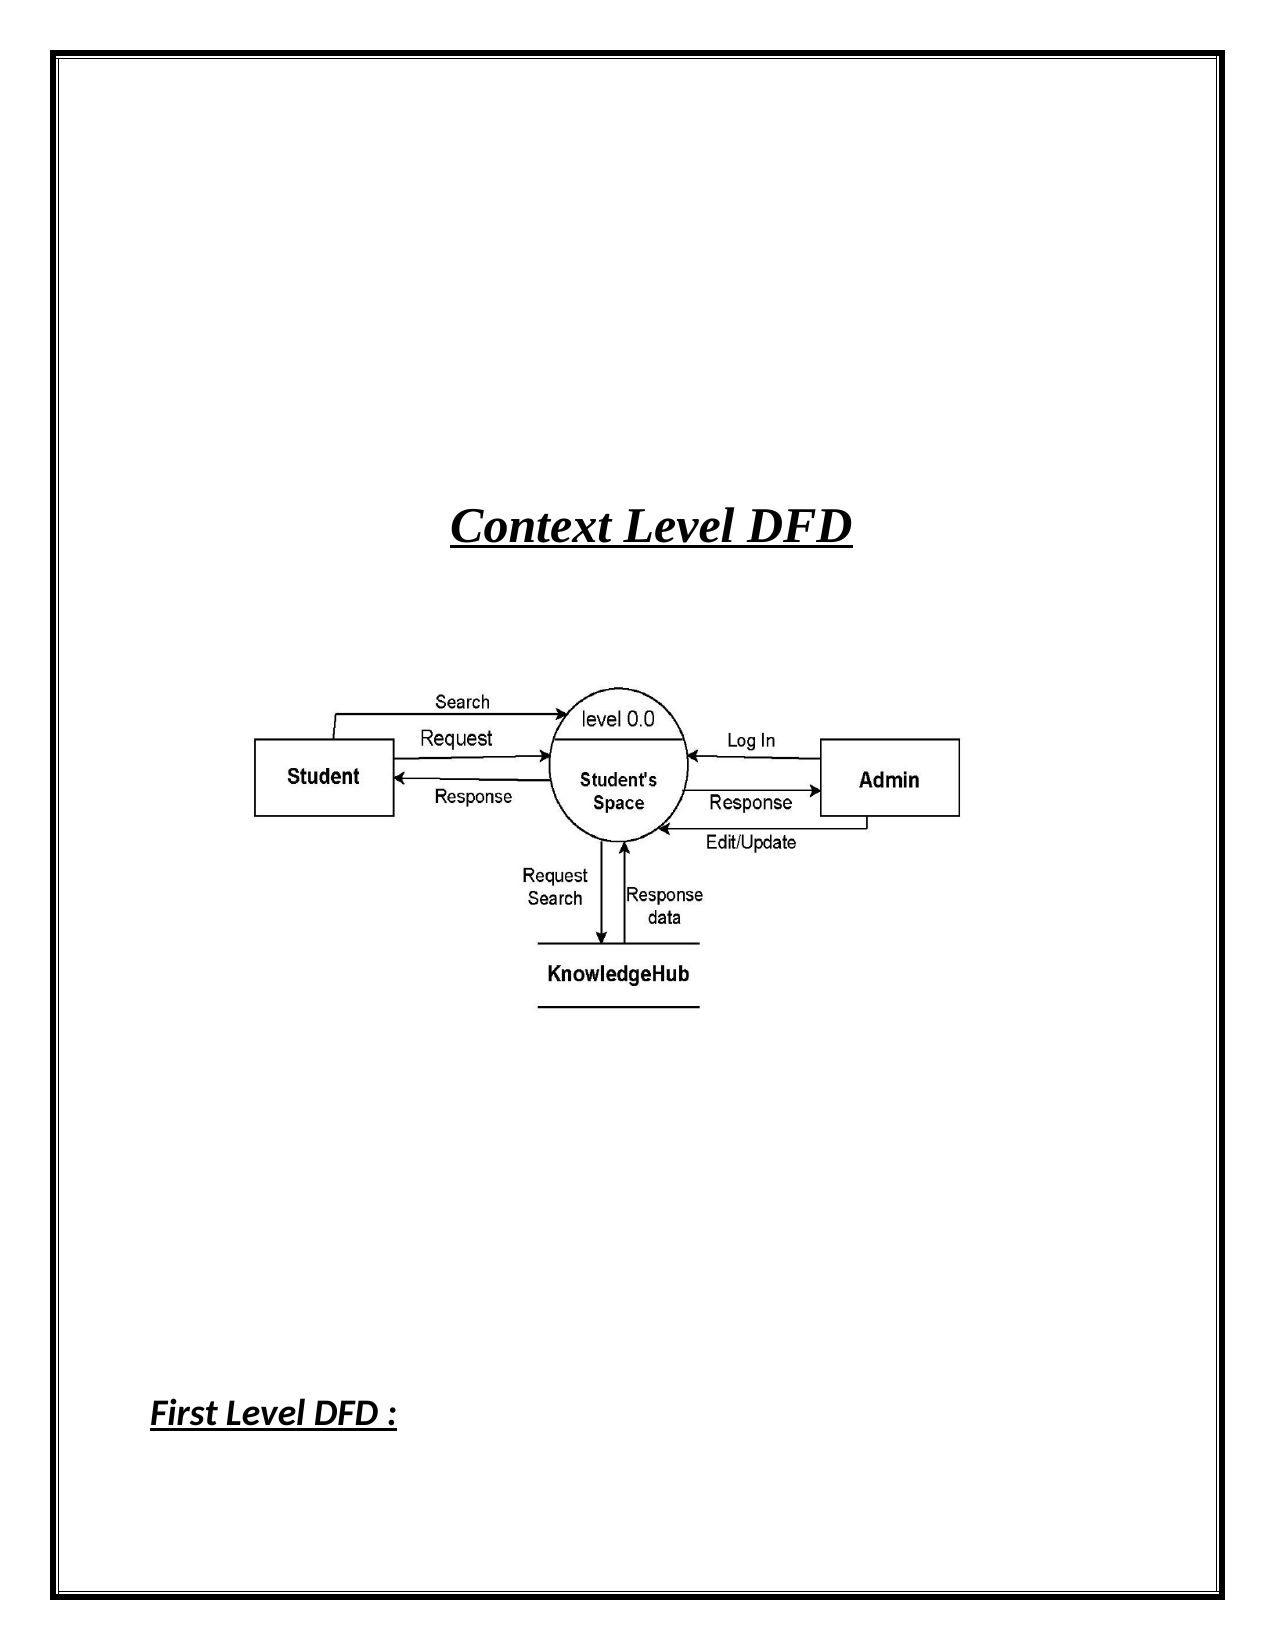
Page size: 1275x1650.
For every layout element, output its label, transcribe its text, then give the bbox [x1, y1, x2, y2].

picture [150, 573, 1133, 1097]
text Context Level DFD [375, 495, 1125, 553]
text First Level DFD : [150, 1389, 1125, 1435]
